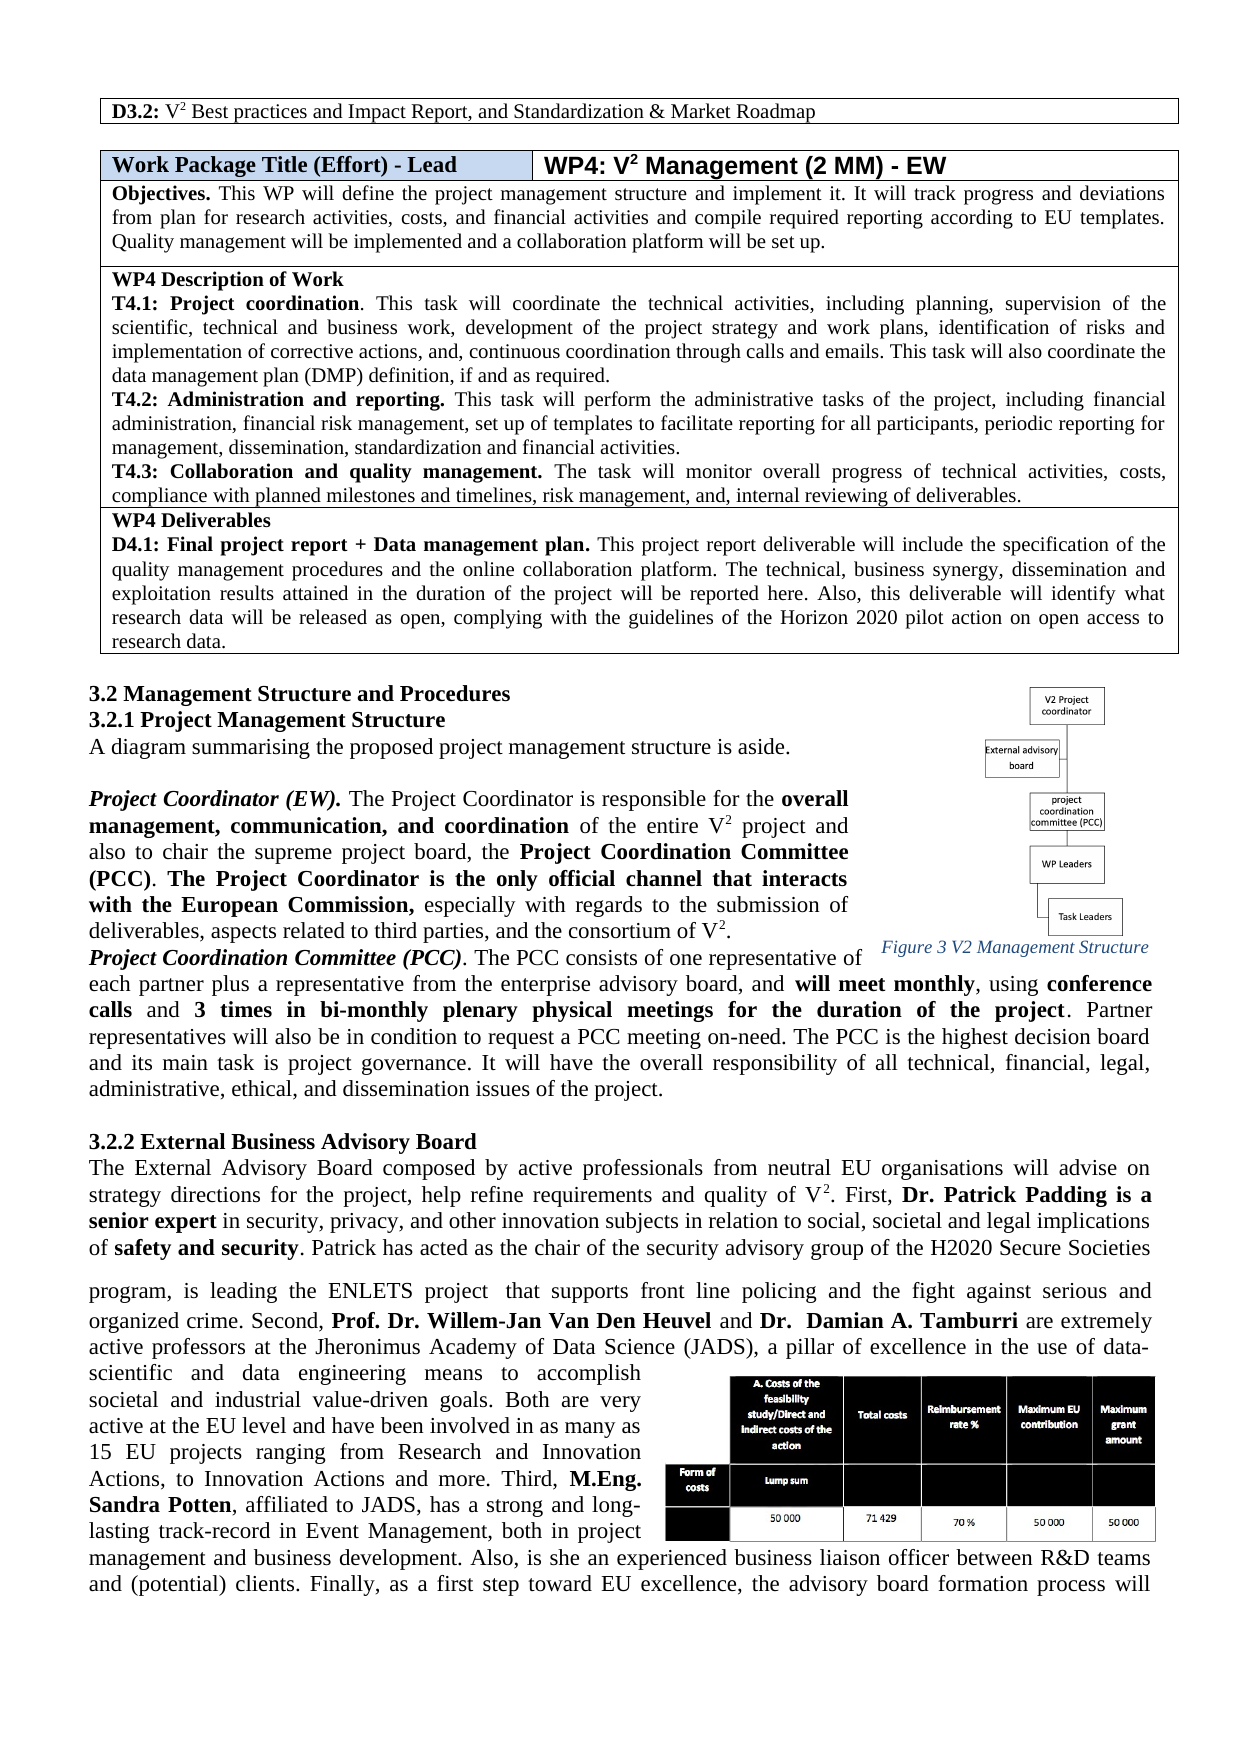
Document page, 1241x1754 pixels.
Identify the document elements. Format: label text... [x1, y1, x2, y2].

text 3.2.1 Project Management Structure [89, 706, 867, 733]
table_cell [101, 99, 1178, 123]
text 3.2.2 External Business Advisory Board [89, 1128, 1152, 1154]
text Project Coordinator (EW). The Project Coordinator is responsible for the overall management, communication, and coordination of the entire V2 project and also to chair the supreme project board, the Project Coordination Committee (PCC). The Project Coordinator is the only official channel that interacts with the European Commission, especially with regards to the submission of deliverables, aspects related to third parties, and the consortium of V2. [89, 786, 881, 944]
picture [660, 1376, 1160, 1542]
text Project Coordination Committee (PCC). The PCC consists of one representative of each partner plus a representative from the enterprise advisory board, and will meet monthly, using conference calls and 3 times in bi-monthly plenary physical meetings for the duration of the project. Partner representatives will also be in condition to request a PCC meeting on-need. The PCC is the highest decision board and its main task is project governance. It will have the overall responsibility of all technical, financial, legal, administrative, ethical, and dissemination issues of the project. [89, 944, 1152, 1102]
picture [867, 687, 1240, 936]
table_cell WP4 Deliverables D4.1: Final project report + Data management plan. This project report deliverable will include the specification of the quality management procedures and the online collaboration platform. The technical, business synergy, dissemination and exploitation results attained in the duration of the project will be reported here. Also, this deliverable will identify what research data will be released as open, complying with the guidelines of the Horizon 2020 pilot action on open access to research data. [101, 508, 1178, 653]
table_cell WP4 Description of Work T4.1: Project coordination. This task will coordinate the technical activities, including planning, supervision of the scientific, technical and business work, development of the project strategy and work plans, identification of risks and implementation of corrective actions, and, continuous coordination through calls and emails. This task will also coordinate the data management plan (DMP) definition, if and as required. T4.2: Administration and reporting. This task will perform the administrative tasks of the project, including financial administration, financial risk management, set up of templates to facilitate reporting for all participants, periodic reporting for management, dissemination, standardization and financial activities. T4.3: Collaboration and quality management. The task will monitor overall progress of technical activities, costs, compliance with planned milestones and timelines, risk management, and, internal reviewing of deliverables. [101, 267, 1178, 507]
text A diagram summarising the proposed project management structure is aside. [89, 733, 867, 759]
text 3.2 Management Structure and Procedures [89, 680, 1152, 706]
table_header WP4: V2 Management (2 MM) - EW [533, 151, 1178, 180]
table_cell Objectives. This WP will define the project management structure and implement it. It will track progress and deviations from plan for research activities, costs, and financial activities and compile required reporting according to EU templates. Quality management will be implemented and a collaboration platform will be set up. [101, 181, 1178, 266]
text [89, 1154, 1152, 1597]
table_header Work Package Title (Effort) - Lead [101, 151, 532, 180]
